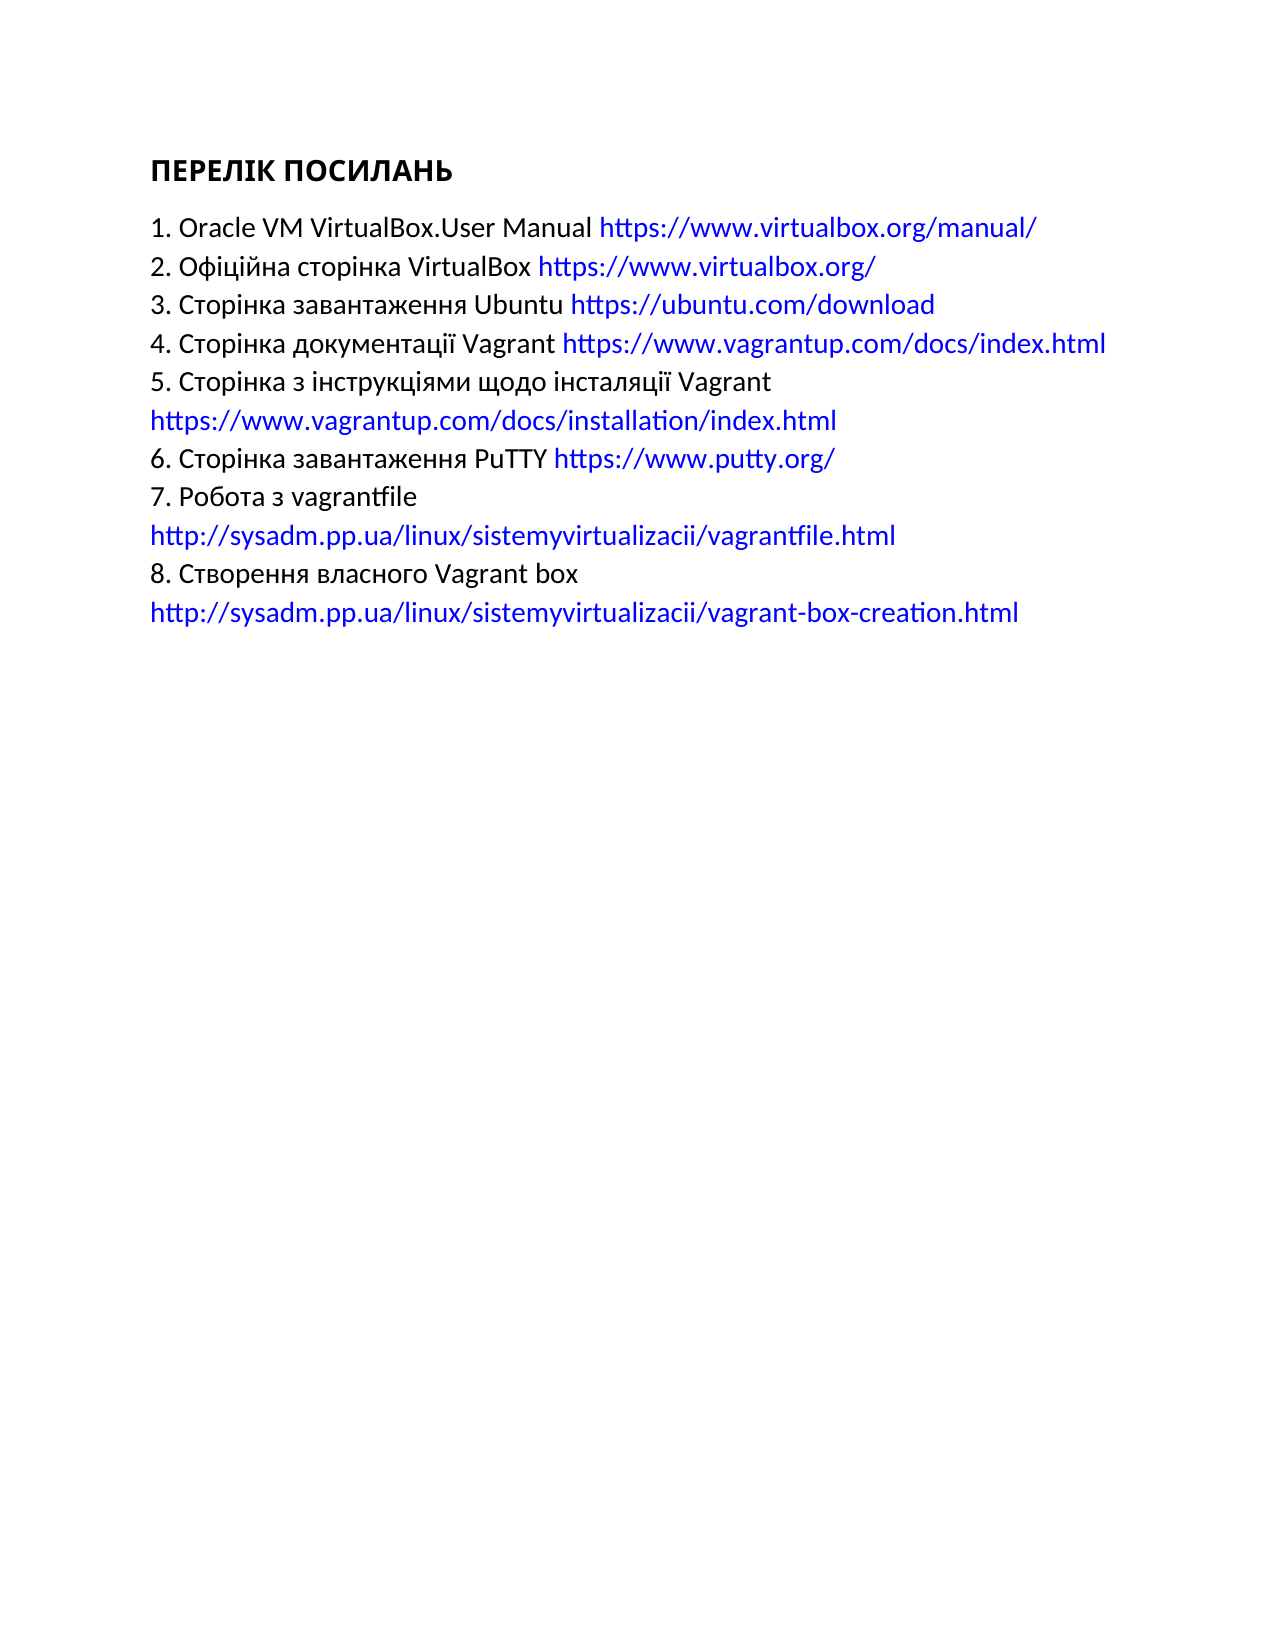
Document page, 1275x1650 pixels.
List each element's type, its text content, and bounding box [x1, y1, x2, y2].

text ПЕРЕЛІК ПОСИЛАНЬ [150, 150, 1125, 190]
text 1. Oracle VM VirtualBox.User Manual https://www.virtualbox.org/manual/ 2. Офіційна сторінка VirtualBox https://www.virtualbox.org/ 3. Сторінка завантаження Ubuntu https://ubuntu.com/download 4. Сторінка документації Vagrant https://www.vagrantup.com/docs/index.html 5. Сторінка з інструкціями щодо інсталяції Vagrant https://www.vagrantup.com/docs/installation/index.html 6. Сторінка завантаження PuTTY https://www.putty.org/ 7. Робота з vagrantfile http://sysadm.pp.ua/linux/sistemyvirtualizacii/vagrantfile.html 8. Створення власного Vagrant box http://sysadm.pp.ua/linux/sistemyvirtualizacii/vagrant-box-creation.html [150, 209, 1125, 629]
